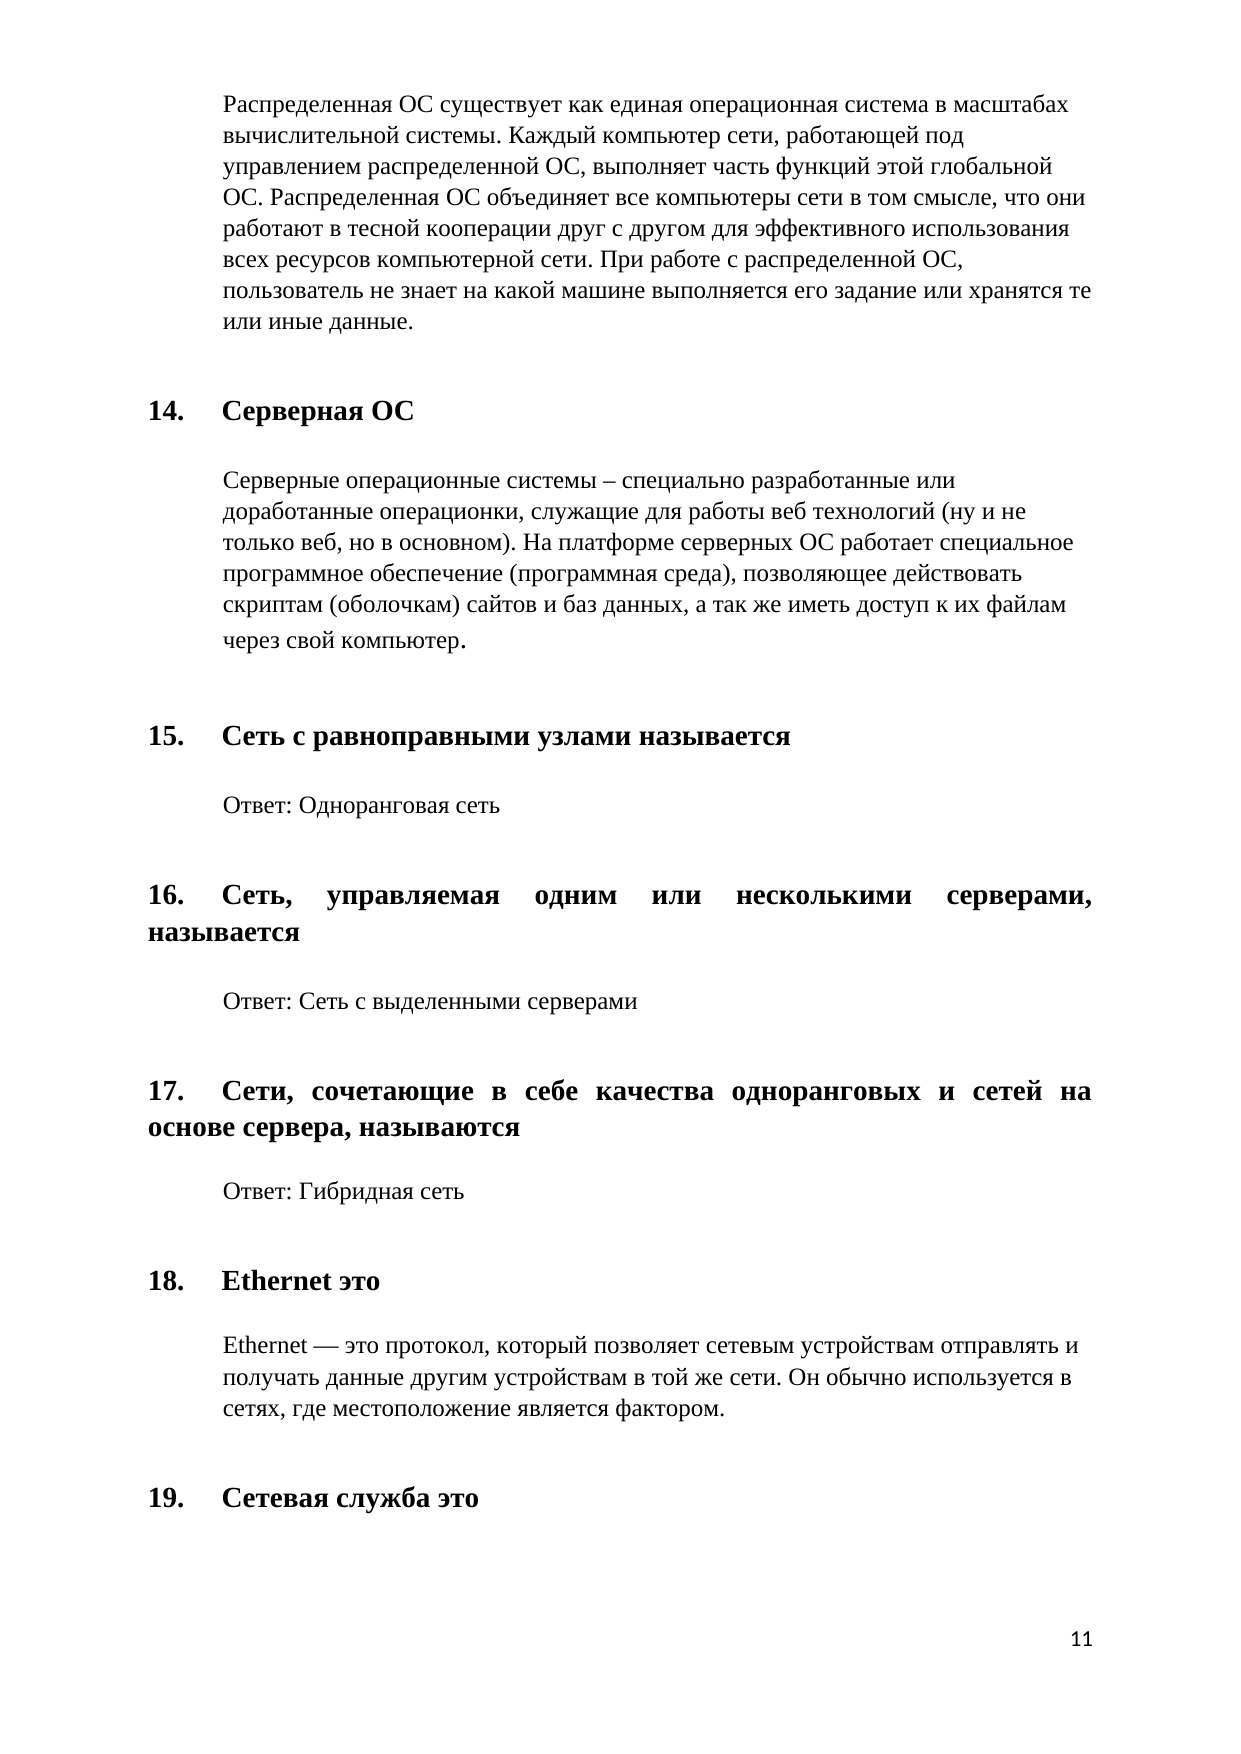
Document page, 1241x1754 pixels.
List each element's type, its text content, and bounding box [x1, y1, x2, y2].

list Распределенная ОС существует как единая операционная система в масштабах вычислительной системы. Каждый компьютер сети, работающей под управлением распределенной ОС, выполняет часть функций этой глобальной ОС. Распределенная ОС объединяет все компьютеры сети в том смысле, что они работают в тесной кооперации друг с другом для эффективного использования всех ресурсов компьютерной сети. При работе с распределенной ОС, пользователь не знает на какой машине выполняется его задание или хранятся те или иные данные. [223, 89, 1093, 335]
subtitle 14. Серверная ОС [148, 393, 1093, 427]
subtitle 15. Сеть с равноправными узлами называется [148, 718, 1093, 752]
subtitle 19. Сетевая служба это [148, 1480, 1093, 1513]
subtitle 17. Сети, сочетающие в себе качества одноранговых и сетей на основе сервера, называются [148, 1073, 1093, 1143]
subtitle 16. Сеть, управляемая одним или несколькими серверами, называется [148, 877, 1093, 947]
list Ответ: Гибридная сеть [223, 1176, 1093, 1205]
list Серверные операционные системы – специально разработанные или доработанные операционки, служащие для работы веб технологий (ну и не только веб, но в основном). На платформе серверных ОС работает специальное программное обеспечение (программная среда), позволяющее действовать скриптам (оболочкам) сайтов и баз данных, а так же иметь доступ к их файлам через свой компьютер. [223, 465, 1093, 654]
list Ответ: Одноранговая сеть [223, 790, 1093, 819]
subtitle 18. Ethernet это [148, 1263, 1093, 1297]
list Ответ: Сеть с выделенными серверами [223, 986, 1093, 1015]
list Ethernet — это протокол, который позволяет сетевым устройствам отправлять и получать данные другим устройствам в той же сети. Он обычно используется в сетях, где местоположение является фактором. [223, 1331, 1093, 1421]
